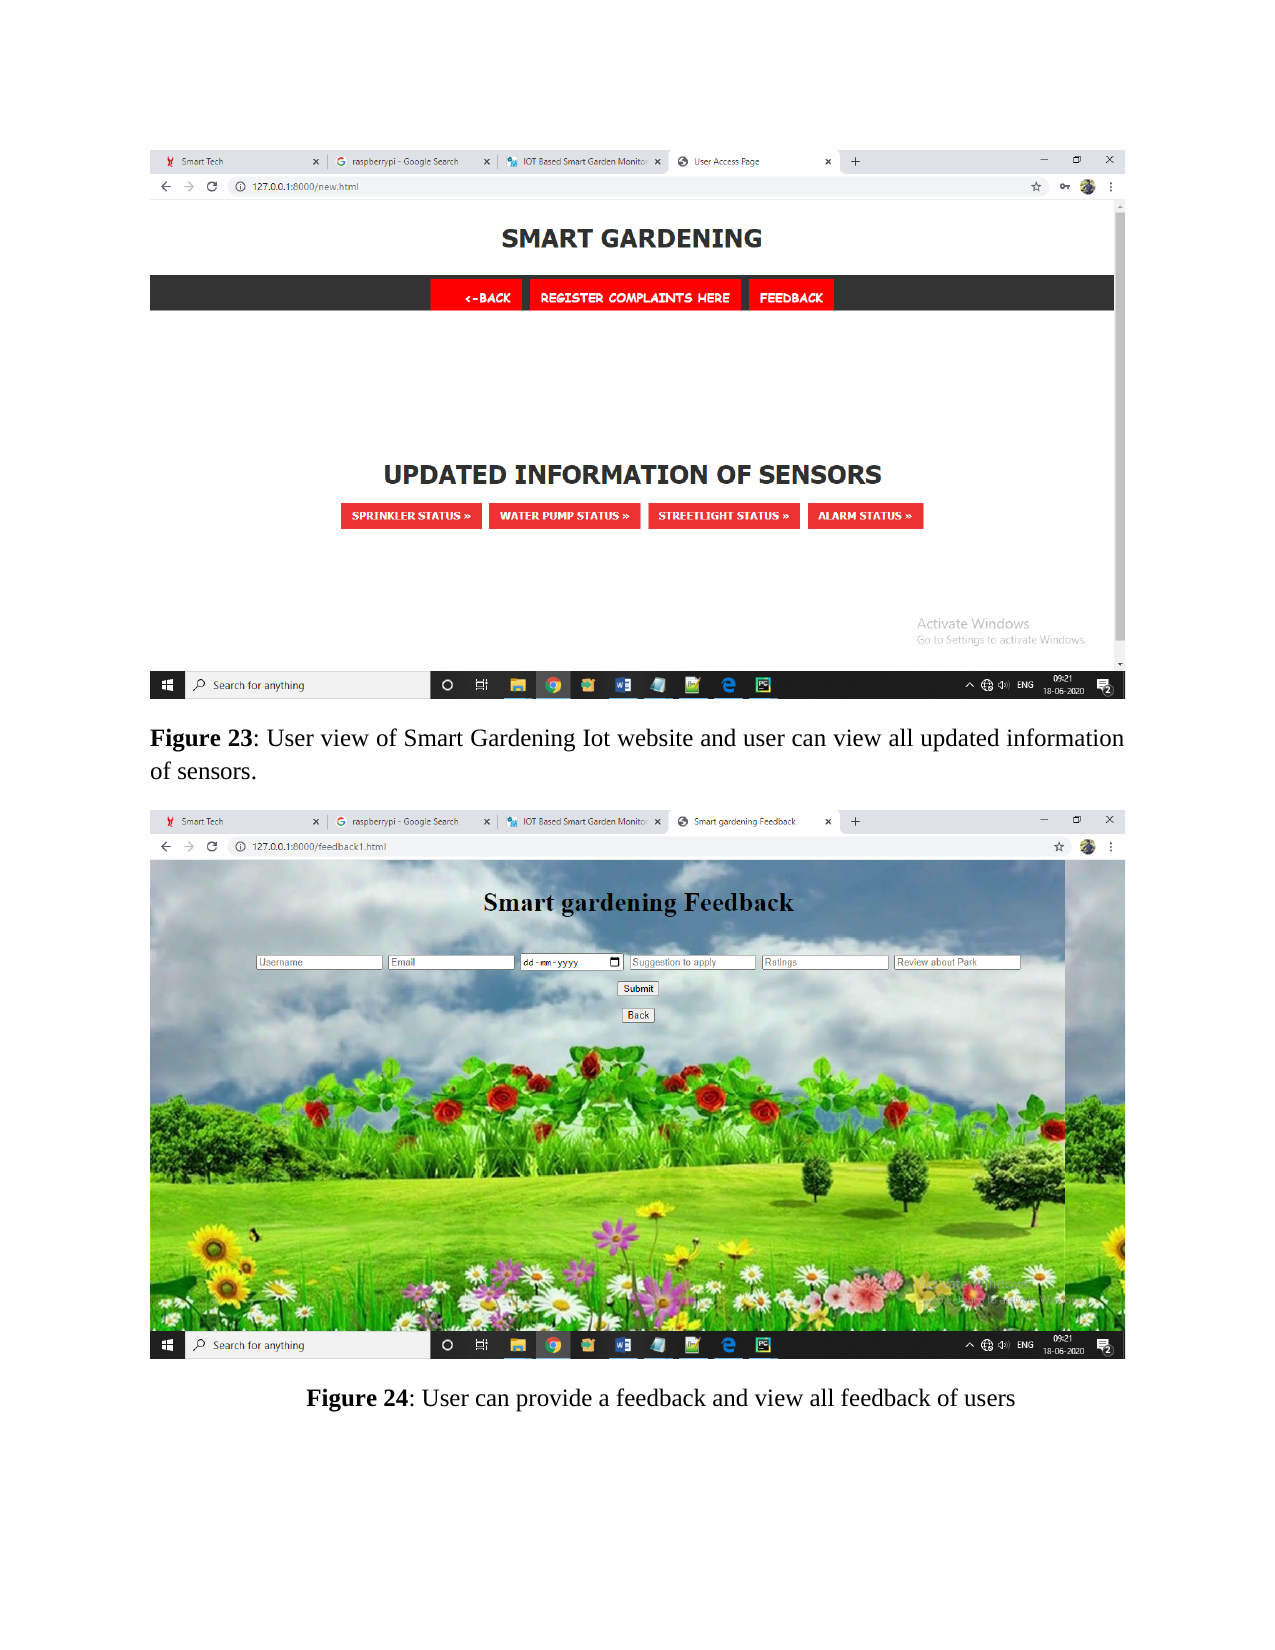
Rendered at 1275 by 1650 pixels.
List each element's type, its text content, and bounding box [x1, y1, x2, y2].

text Figure 24: User can provide a feedback and view all feedback of users [150, 1383, 1125, 1412]
text Figure 23: User view of Smart Gardening Iot website and user can view all updated information of sensors. [150, 723, 1125, 785]
picture [150, 150, 1125, 699]
picture [150, 810, 1125, 1359]
